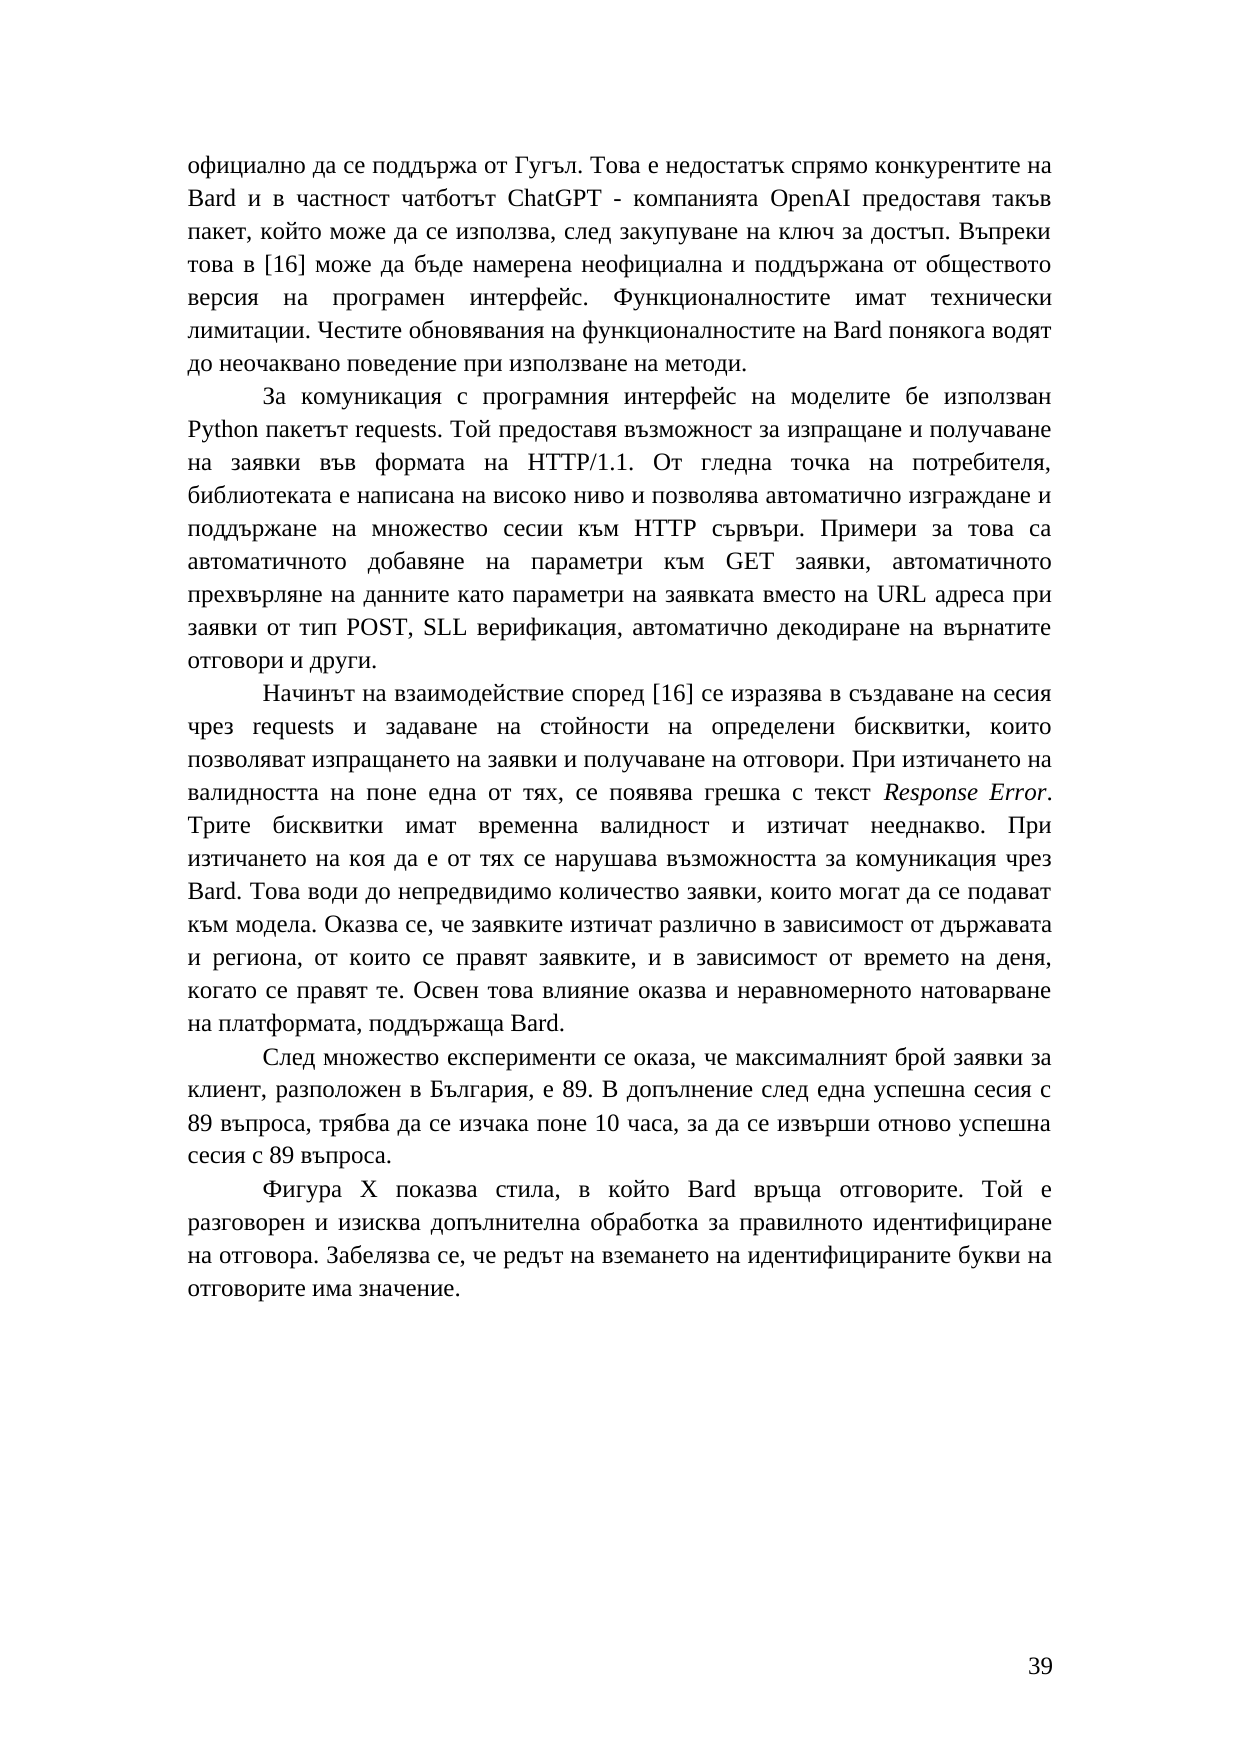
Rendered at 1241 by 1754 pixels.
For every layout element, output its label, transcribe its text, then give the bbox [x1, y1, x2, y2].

text Начинът на взаимодействие според [16] се изразява в създаване на сесия чрез requests и задаване на стойности на определени бисквитки, които позволяват изпращането на заявки и получаване на отговори. При изтичането на валидността на поне една от тях, се появява грешка с текст Response Error. Трите бисквитки имат временна валидност и изтичат нееднакво. При изтичането на коя да е от тях се нарушава възможността за комуникация чрез Bard. Това води до непредвидимо количество заявки, които могат да се подават към модела. Оказва се, че заявките изтичат различно в зависимост от държавата и региона, от които се правят заявките, и в зависимост от времето на деня, когато се правят те. Освен това влияние оказва и неравномерното натоварване на платформата, поддържаща Bard. [187, 678, 1053, 1037]
text За комуникация с програмния интерфейс на моделите бе използван Python пакетът requests. Той предоставя възможност за изпращане и получаване на заявки във формата на HTTP/1.1. От гледна точка на потребителя, библиотеката е написана на високо ниво и позволява автоматично изграждане и поддържане на множество сесии към HTTP сървъри. Примери за това са автоматичното добавяне на параметри към GET заявки, автоматичното прехвърляне на данните като параметри на заявката вместо на URL адреса при заявки от тип POST, SLL верификация, автоматично декодиране на върнатите отговори и други. [187, 381, 1053, 674]
text Фигура X показва стила, в който Bard връща отговорите. Той е разговорен и изисква допълнителна обработка за правилното идентифициране на отговора. Забелязва се, че редът на вземането на идентифицираните букви на отговорите има значение. [187, 1174, 1053, 1301]
text След множество експерименти се оказа, че максималният брой заявки за клиент, разположен в България, е 89. В допълнение след една успешна сесия с 89 въпроса, трябва да се изчака поне 10 часа, за да се извърши отново успешна сесия с 89 въпроса. [187, 1042, 1053, 1169]
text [187, 150, 1053, 377]
